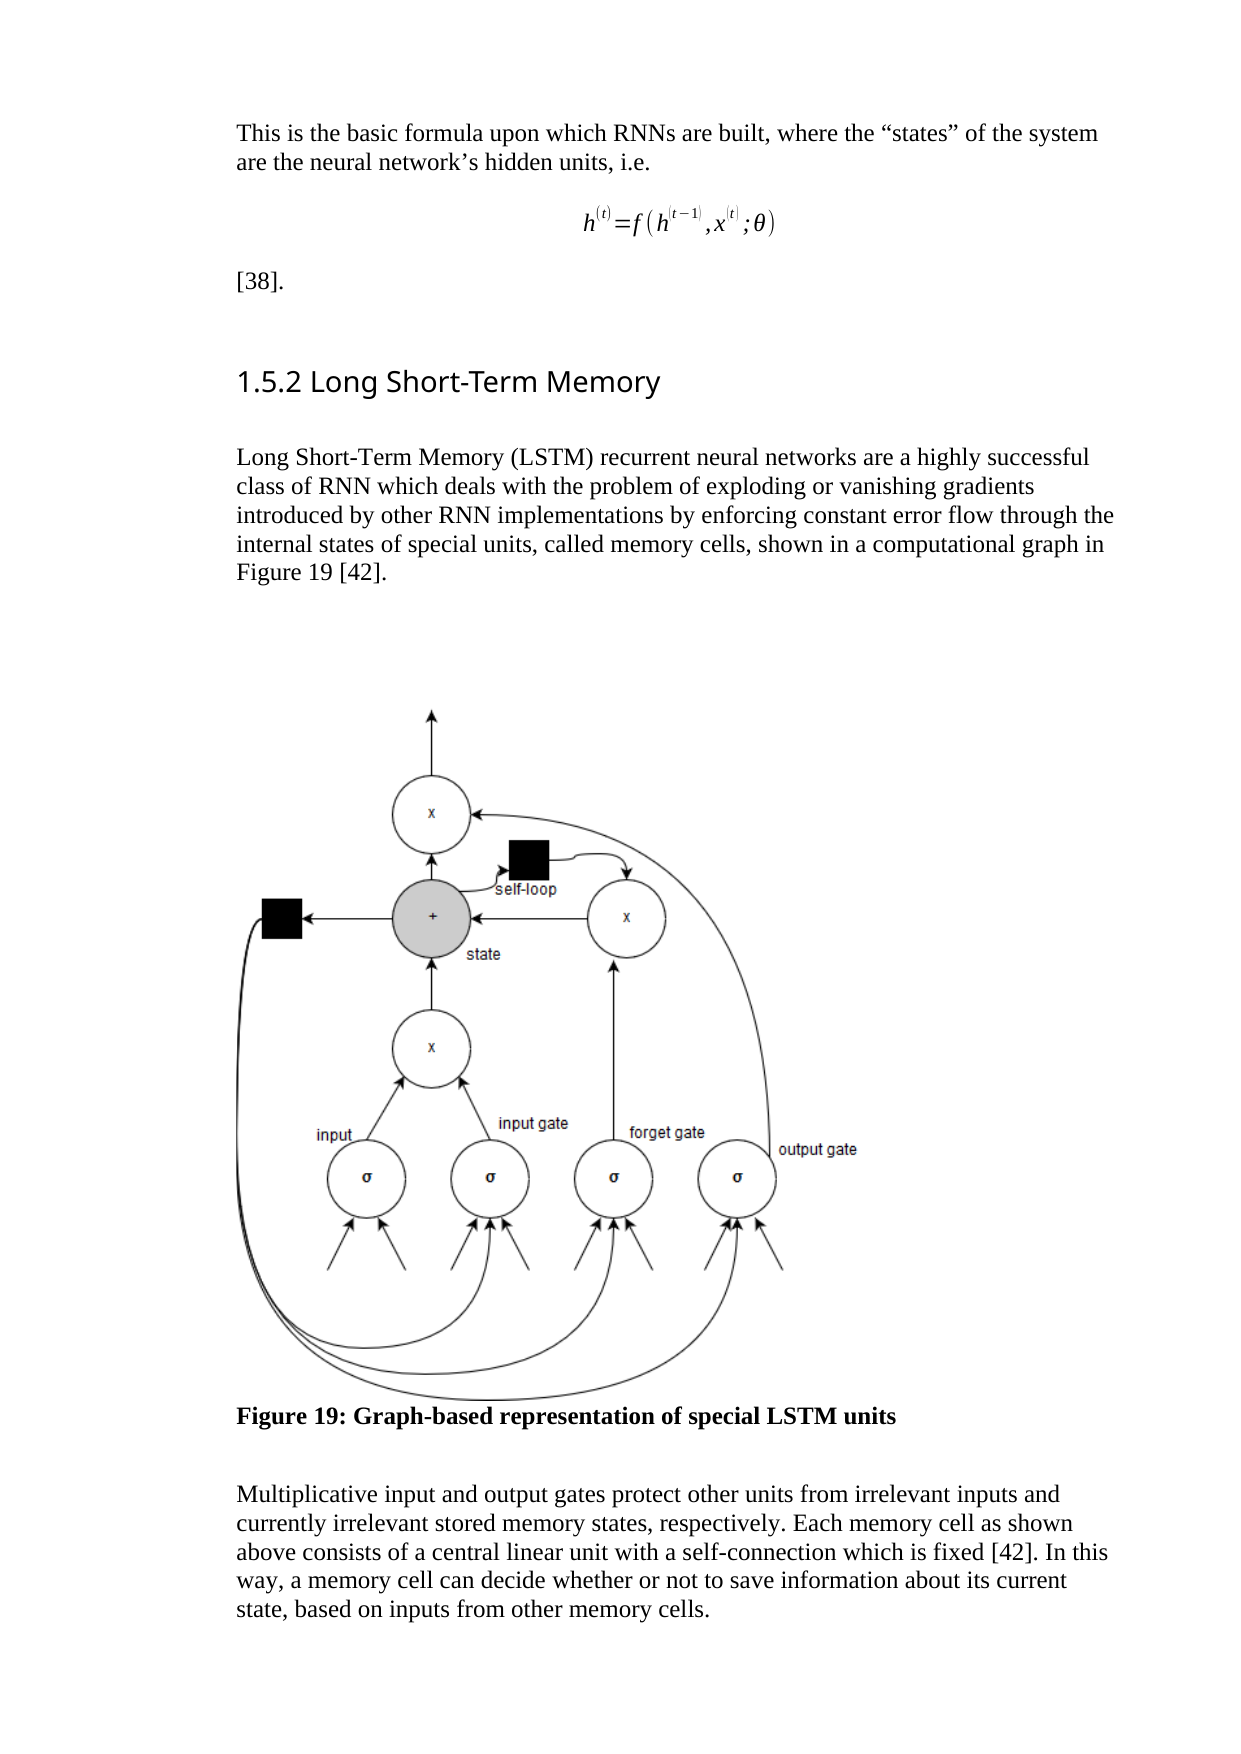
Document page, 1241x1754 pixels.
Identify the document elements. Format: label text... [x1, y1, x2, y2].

text . [236, 266, 1122, 295]
subtitle Long Short-Term Memory [236, 361, 1122, 401]
text Long Short-Term Memory (LSTM) recurrent neural networks are a highly successful class of RNN which deals with the problem of exploding or vanishing gradients introduced by other RNN implementations by enforcing constant error flow through the internal states of special units, called memory cells, shown in a computational graph in Figure 22 . [236, 442, 1122, 586]
text Multiplicative input and output gates protect other units from irrelevant inputs and currently irrelevant stored memory states, respectively. Each memory cell as shown above consists of a central linear unit with a self-connection which is fixed . In this way, a memory cell can decide whether or not to save information about its current state, based on inputs from other memory cells. [236, 1479, 1122, 1623]
text This is the basic formula upon which RNNs are built, where the “states” of the system are the neural network’s hidden units, i.e. [236, 118, 1122, 176]
picture [236, 701, 868, 1401]
